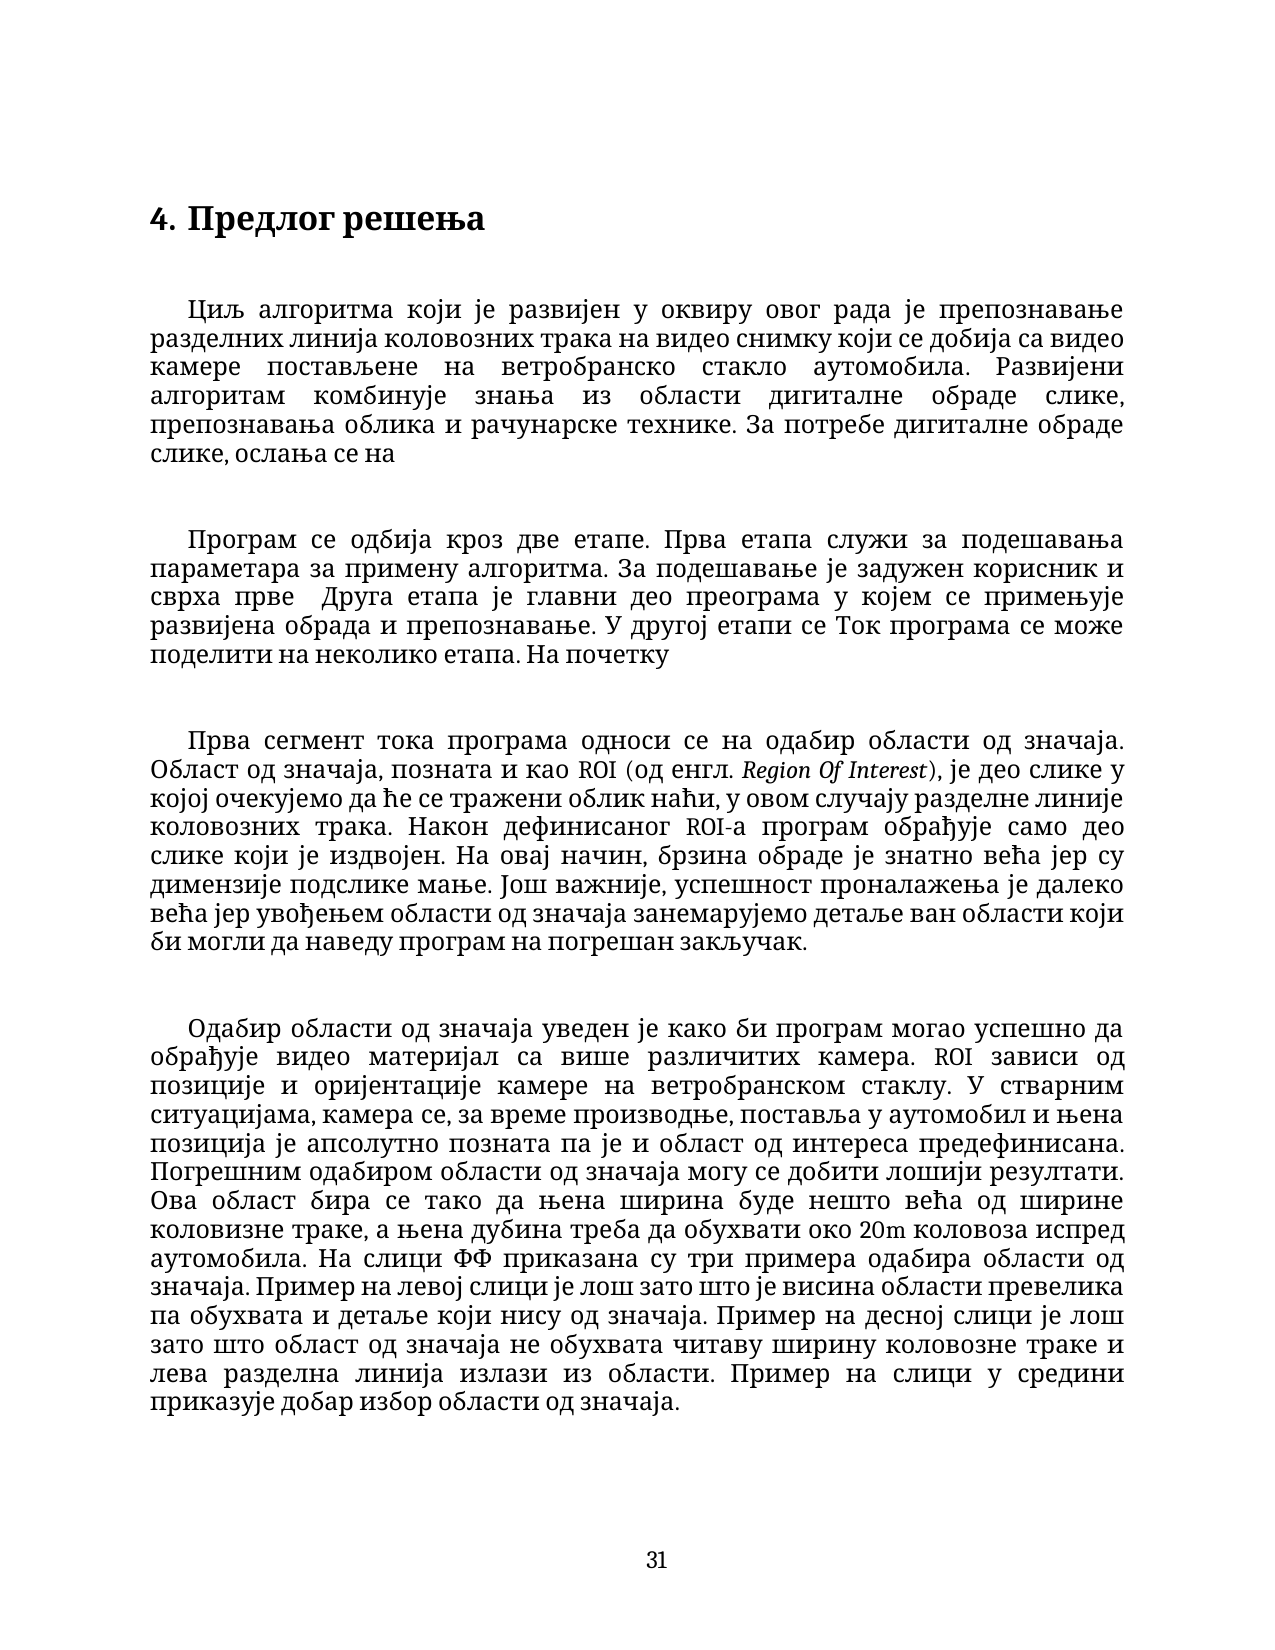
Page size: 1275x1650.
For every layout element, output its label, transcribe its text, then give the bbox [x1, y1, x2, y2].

text Програм се одбија кроз две етапе. Прва етапа служи за подешавања параметара за примену алгоритма. За подешавање је задужен корисник и сврха прве Друга етапа је главни део преограма у којем се примењује развијена обрада и препознавање. У другој етапи се Ток програма се може поделити на неколико етапа. На почетку [150, 526, 1125, 669]
text Циљ алгоритма који је развијен у оквиру овог рада је препознавање разделних линија коловозних трака на видео снимку који се добија са видео камере постављене на ветробранско стакло аутомобила. Развијени алгоритам комбинује знања из области дигиталне обраде слике, препознавања облика и рачунарске технике. За потребе дигиталне обраде слике, ослања се на [150, 296, 1125, 468]
text Одабир области од значаја уведен је како би програм могао успешно да обрађује видео материјал са више различитих камера. ROI зависи од позиције и оријентације камере на ветробранском стаклу. У стварним ситуацијама, камера се, за време производње, поставља у аутомобил и њена позиција је апсолутно позната па је и област од интереса предефинисана. Погрешним одабиром области од значаја могу се добити лошији резултати. Ова област бира се тако да њена ширина буде нешто већа од ширине коловизне траке, а њена дубина треба да обухвати око 20m коловоза испред аутомобила. На слици ФФ приказана су три примера одабира области од значаја. Пример на левој слици је лош зато што је висина области превелика па обухвата и детаље који нису од значаја. Пример на десној слици је лош зато што област од значаја не обухвата читаву ширину коловозне траке и лева разделна линија излази из области. Пример на слици у средини приказује добар избор области од значаја. [150, 1014, 1125, 1417]
subtitle Предлог решења [150, 200, 1125, 238]
text Прва сегмент тока програма односи се на одабир области од значаја. Област од значаја, позната и као ROI (од енгл. Region Of Interest), је део слике у којој очекујемо да ће се тражени облик наћи, у овом случају разделне линије коловозних трака. Након дефинисаног ROI-а програм обрађује само део слике који је издвојен. На овај начин, брзина обраде је знатно већа јер су димензије подслике мање. Још важније, успешност проналажења је далеко већа јер увођењем области од значаја занемарујемо детаље ван области који би могли да наведу програм на погрешан закључак. [150, 727, 1125, 957]
